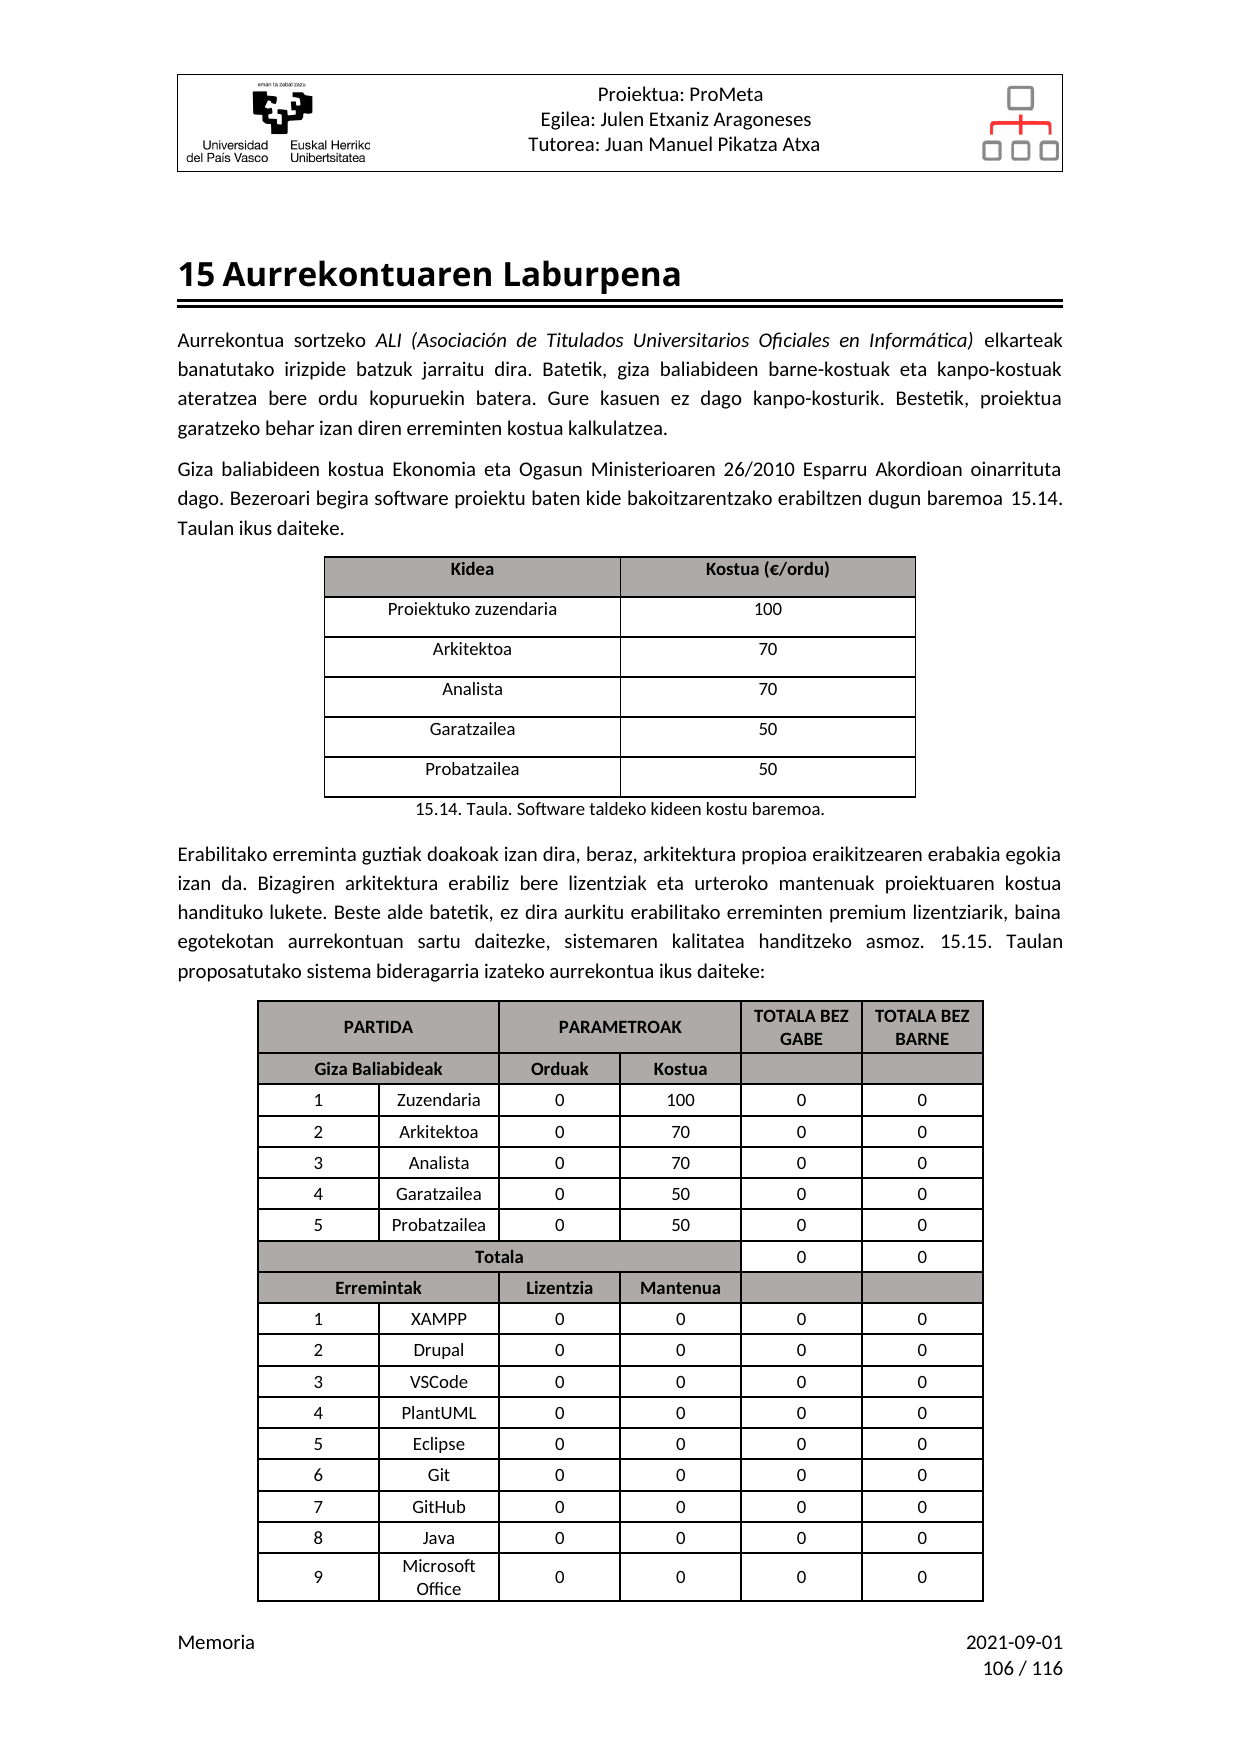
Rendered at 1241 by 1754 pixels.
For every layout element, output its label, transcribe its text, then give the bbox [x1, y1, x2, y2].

table_cell 0 [863, 1304, 982, 1333]
table_cell 0 [500, 1304, 619, 1333]
table_cell 0 [500, 1554, 619, 1600]
table_cell 0 [742, 1304, 861, 1333]
table_cell 0 [863, 1367, 982, 1396]
table_cell Garatzailea [380, 1179, 498, 1208]
table_cell 6 [259, 1460, 378, 1489]
table_cell GitHub [380, 1492, 498, 1521]
table_cell Erremintak [259, 1273, 498, 1302]
table_cell 0 [621, 1523, 740, 1552]
table_cell XAMPP [380, 1304, 498, 1333]
table_cell 70 [621, 1117, 740, 1146]
table_cell Lizentzia [500, 1273, 619, 1302]
table_cell 0 [863, 1554, 982, 1600]
table_cell 0 [863, 1117, 982, 1146]
table_cell 0 [742, 1179, 861, 1208]
table_cell 0 [500, 1429, 619, 1458]
text Aurrekontua sortzeko ALI (Asociación de Titulados Universitarios Oficiales en Informática) elkarteak banatutako irizpide batzuk jarraitu dira. Batetik, giza baliabideen barne-kostuak eta kanpo-kostuak ateratzea bere ordu kopuruekin batera. Gure kasuen ez dago kanpo-kosturik. Bestetik, proiektua garatzeko behar izan diren erreminten kostua kalkulatzea. [177, 327, 1063, 440]
table_cell 0 [621, 1398, 740, 1427]
table_cell Microsoft Office [380, 1554, 498, 1600]
table_cell 0 [863, 1492, 982, 1521]
table_cell 70 [621, 678, 915, 716]
table_cell 0 [742, 1335, 861, 1364]
table_cell 70 [621, 1148, 740, 1177]
table_cell [863, 1273, 982, 1302]
table_cell 0 [742, 1210, 861, 1239]
table_cell [742, 1054, 861, 1083]
table_cell Garatzailea [325, 718, 620, 756]
table_cell 2 [259, 1117, 378, 1146]
table_header Kidea [325, 558, 620, 596]
table_cell [863, 1054, 982, 1083]
table_cell [742, 1273, 861, 1302]
table_cell 0 [742, 1554, 861, 1600]
table_cell 0 [500, 1460, 619, 1489]
table_cell 0 [500, 1335, 619, 1364]
table_cell Proiektuko zuzendaria [325, 598, 620, 636]
table_cell 0 [863, 1429, 982, 1458]
table_cell Analista [325, 678, 620, 716]
table_header PARTIDA [259, 1002, 498, 1052]
table_cell Totala [259, 1242, 740, 1271]
table_cell 5 [259, 1210, 378, 1239]
table_cell 50 [621, 758, 915, 796]
table_cell 0 [500, 1085, 619, 1114]
table_cell 3 [259, 1148, 378, 1177]
table_cell 0 [863, 1210, 982, 1239]
table_cell 0 [500, 1523, 619, 1552]
table_cell 0 [742, 1242, 861, 1271]
table_cell 0 [500, 1148, 619, 1177]
table_cell 7 [259, 1492, 378, 1521]
table_cell 0 [863, 1179, 982, 1208]
table_cell 0 [863, 1085, 982, 1114]
table_cell 0 [863, 1242, 982, 1271]
table_cell 0 [621, 1367, 740, 1396]
table_cell 0 [742, 1492, 861, 1521]
table_header TOTALA BEZ GABE [742, 1002, 861, 1052]
table_cell 0 [863, 1335, 982, 1364]
table_cell Arkitektoa [325, 638, 620, 676]
table_cell Kostua [621, 1054, 740, 1083]
table_cell 50 [621, 1210, 740, 1239]
table_cell 0 [500, 1492, 619, 1521]
table_cell 2 [259, 1335, 378, 1364]
table_cell Mantenua [621, 1273, 740, 1302]
table_cell 4 [259, 1179, 378, 1208]
table_cell Probatzailea [380, 1210, 498, 1239]
table_header Kostua (€/ordu) [621, 558, 915, 596]
table_cell 0 [863, 1523, 982, 1552]
table_header PARAMETROAK [500, 1002, 740, 1052]
table_cell 0 [500, 1367, 619, 1396]
table_cell 8 [259, 1523, 378, 1552]
table_cell Java [380, 1523, 498, 1552]
table_cell 0 [621, 1460, 740, 1489]
table_cell 1 [259, 1304, 378, 1333]
table_cell 0 [500, 1179, 619, 1208]
table_cell 0 [863, 1398, 982, 1427]
table_cell 50 [621, 718, 915, 756]
subtitle Aurrekontuaren Laburpena [177, 251, 1063, 299]
table_cell 0 [621, 1429, 740, 1458]
table_cell Giza Baliabideak [259, 1054, 498, 1083]
table_cell Arkitektoa [380, 1117, 498, 1146]
table_cell 0 [621, 1492, 740, 1521]
table_cell Orduak [500, 1054, 619, 1083]
table_cell 0 [500, 1398, 619, 1427]
table_cell 100 [621, 1085, 740, 1114]
table_cell 50 [621, 1179, 740, 1208]
table_cell 1 [259, 1085, 378, 1114]
table_cell 0 [621, 1304, 740, 1333]
table_cell 0 [742, 1523, 861, 1552]
table_cell Git [380, 1460, 498, 1489]
table_cell 5 [259, 1429, 378, 1458]
table_cell 0 [863, 1460, 982, 1489]
table_cell 9 [259, 1554, 378, 1600]
table_cell 70 [621, 638, 915, 676]
table_cell 0 [742, 1398, 861, 1427]
table_cell VSCode [380, 1367, 498, 1396]
table_cell 4 [259, 1398, 378, 1427]
table_cell 0 [621, 1554, 740, 1600]
table_cell 0 [742, 1429, 861, 1458]
table_cell 0 [742, 1085, 861, 1114]
picture [978, 80, 1060, 162]
table_cell 0 [500, 1117, 619, 1146]
table_cell 0 [500, 1210, 619, 1239]
table_cell 0 [742, 1117, 861, 1146]
table_cell 0 [742, 1367, 861, 1396]
table_cell 3 [259, 1367, 378, 1396]
table_cell 0 [863, 1148, 982, 1177]
table_cell Probatzailea [325, 758, 620, 796]
table_cell Zuzendaria [380, 1085, 498, 1114]
table_cell 0 [621, 1335, 740, 1364]
table_cell 0 [742, 1460, 861, 1489]
table_cell 100 [621, 598, 915, 636]
table_cell 0 [742, 1148, 861, 1177]
table_header TOTALA BEZ BARNE [863, 1002, 982, 1052]
table_cell Drupal [380, 1335, 498, 1364]
table_cell PlantUML [380, 1398, 498, 1427]
picture [182, 81, 370, 162]
table_cell Eclipse [380, 1429, 498, 1458]
table_cell Analista [380, 1148, 498, 1177]
